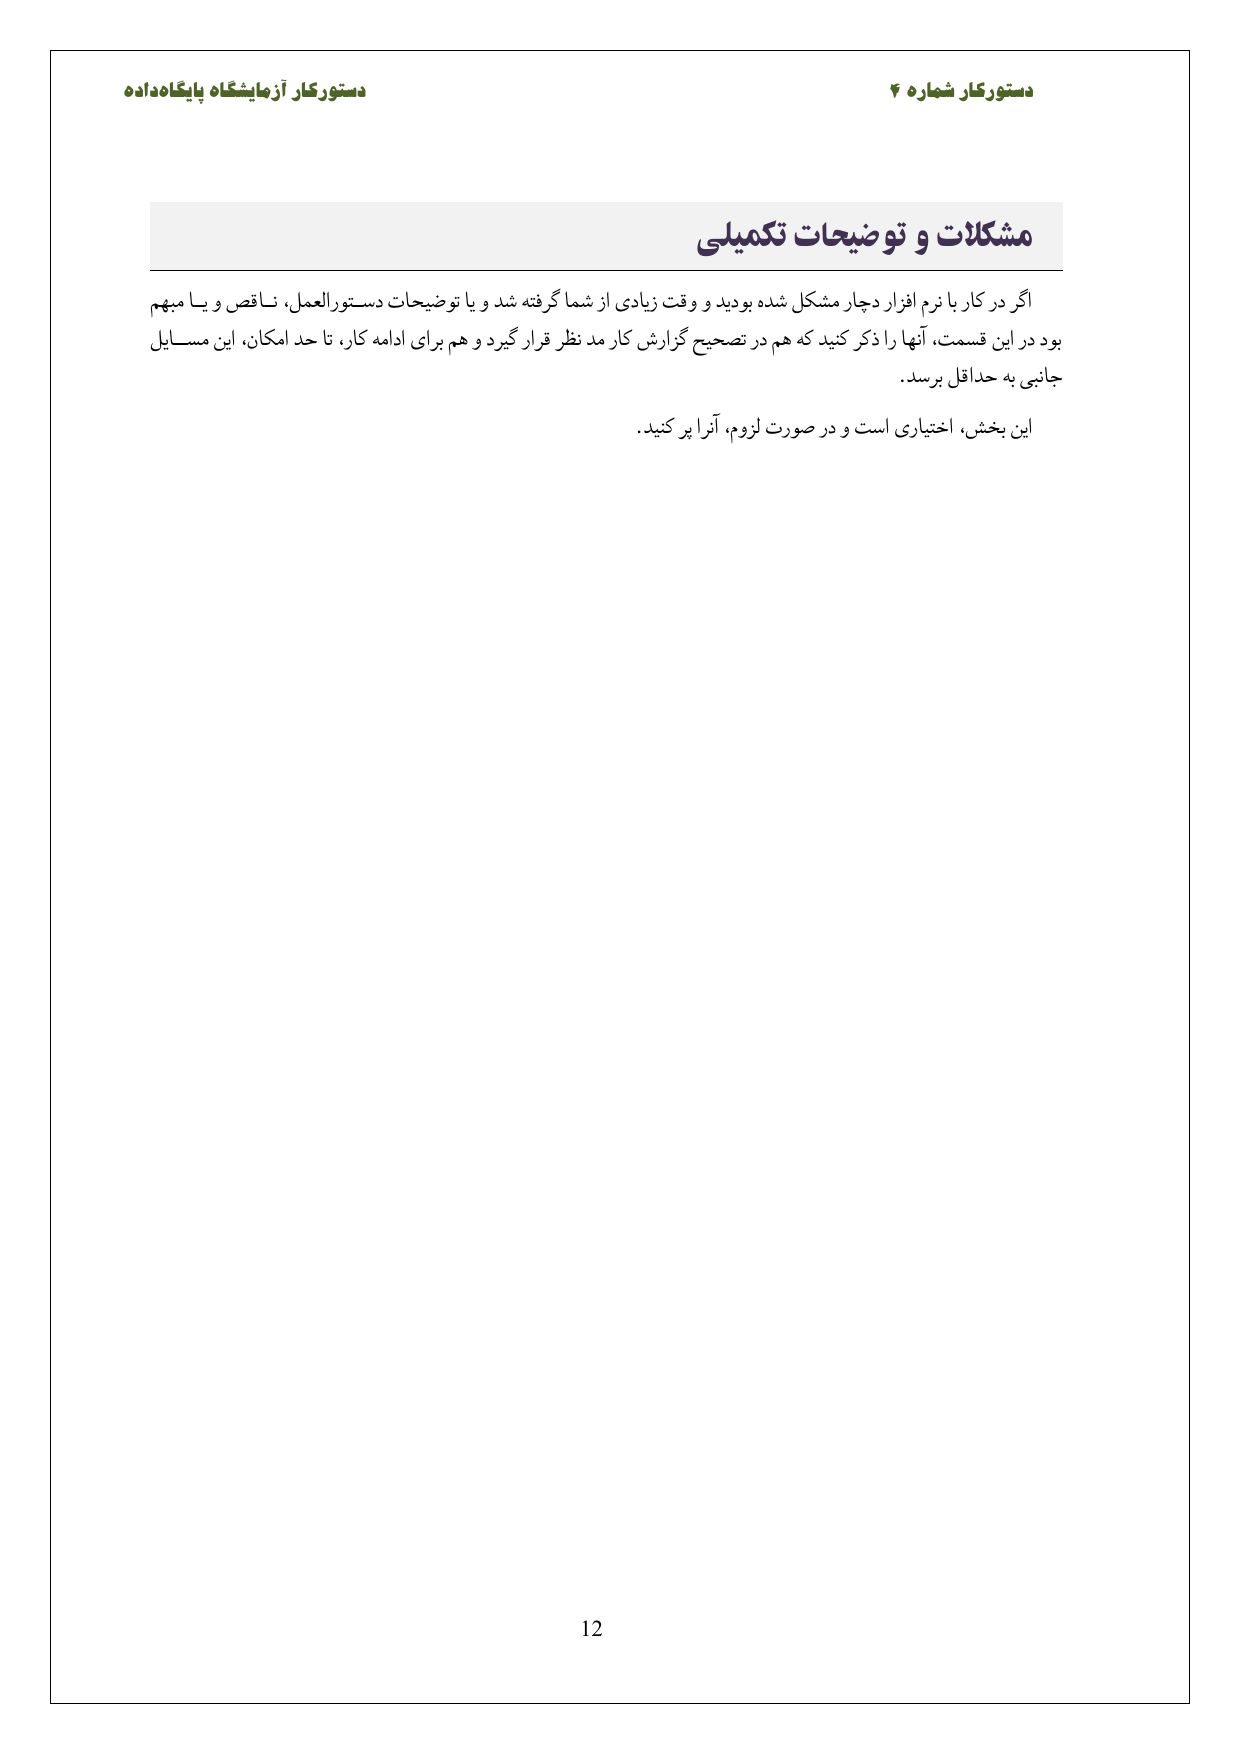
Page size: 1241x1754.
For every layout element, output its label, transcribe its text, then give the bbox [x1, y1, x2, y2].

subtitle مشکلات و توضیحات تکمیلی [150, 202, 1063, 270]
text اگر در کار با نرم افزار دچار مشکل شده بودید و وقت زیادی از شما گرفته شد و یا توضیحات دستورالعمل، ناقص و یا مبهم بود در این قسمت، آنها را ذکر کنید که هم در تصحیح گزارش کار مد نظر قرار گیرد و هم برای ادامه کار، تا حد امکان، این مسایل جانبی به حداقل برسد. [150, 284, 1063, 397]
text این بخش، اختیاری است و در صورت لزوم، آنرا پر کنید. [150, 410, 1063, 448]
